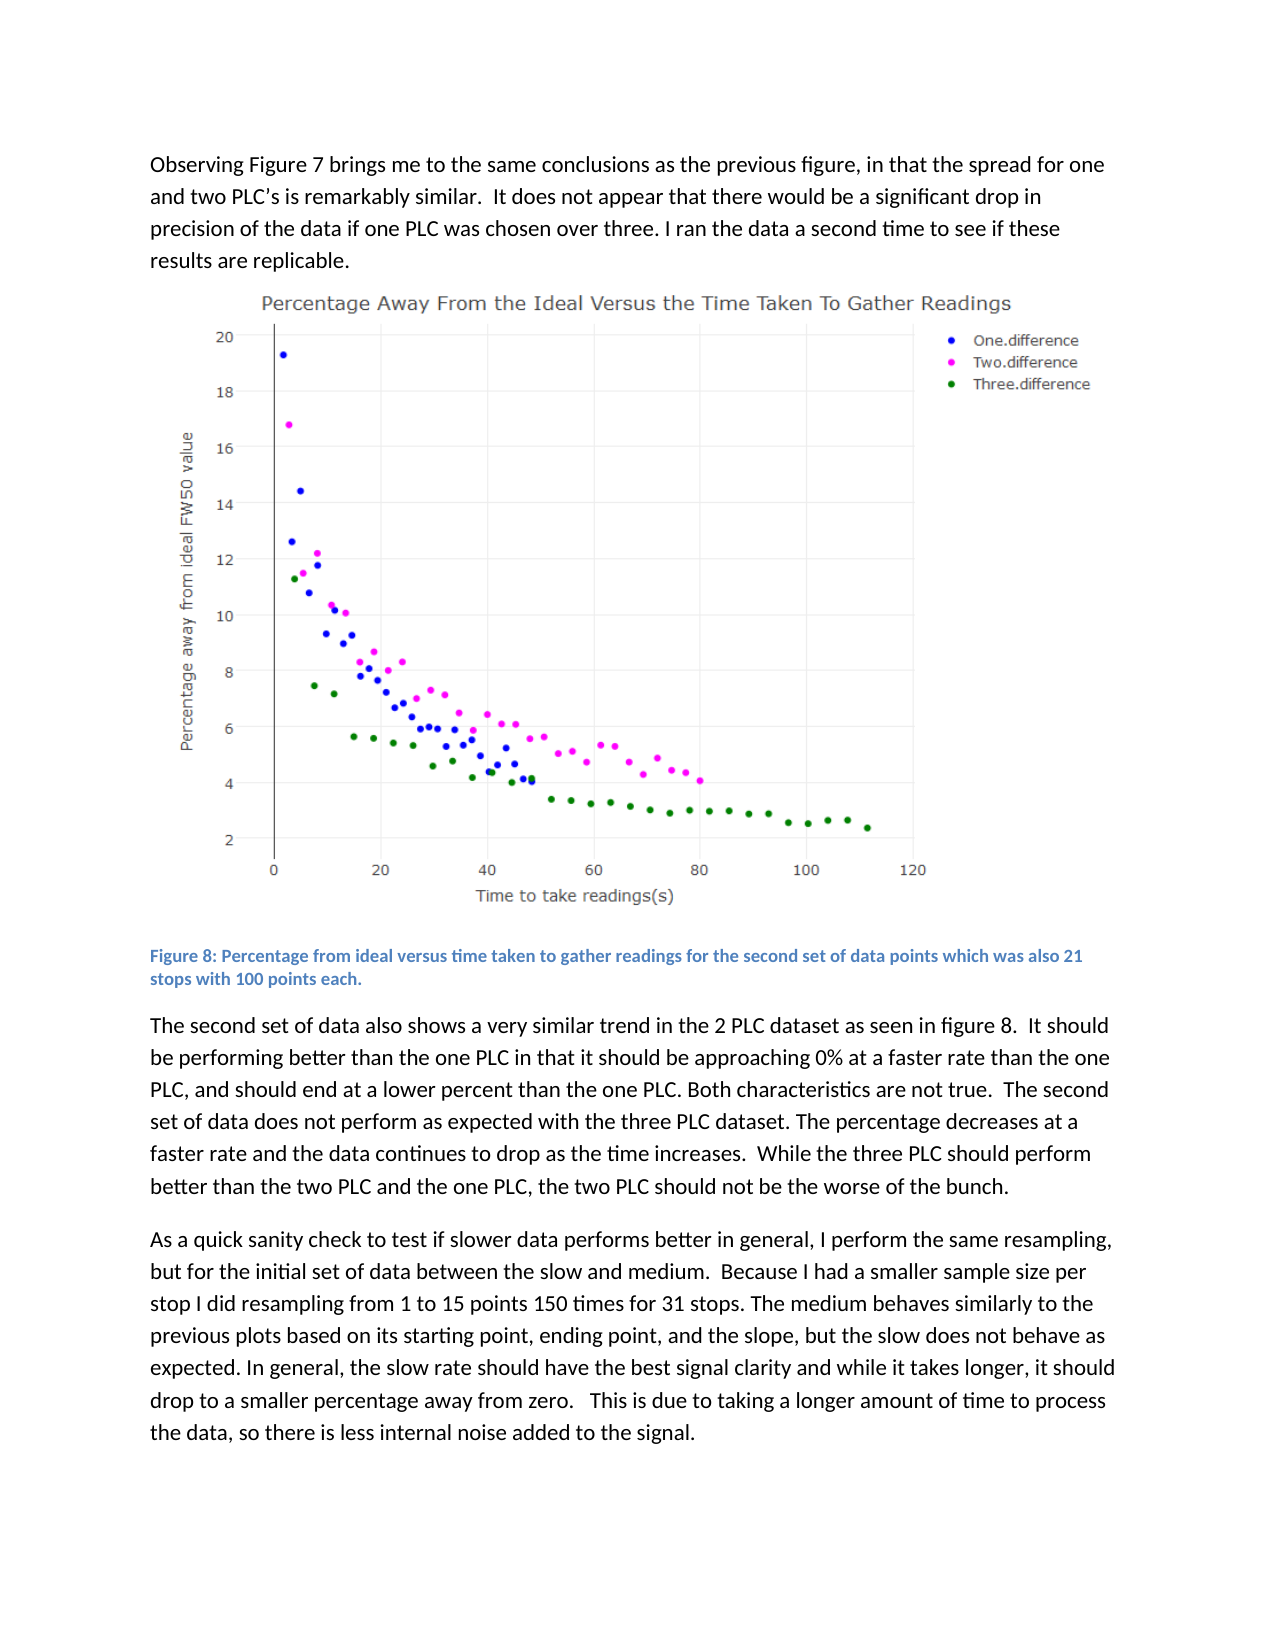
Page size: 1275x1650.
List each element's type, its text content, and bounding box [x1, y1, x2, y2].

text The second set of data also shows a very similar trend in the 2 PLC dataset as seen in figure 8. It should be performing better than the one PLC in that it should be approaching 0% at a faster rate than the one PLC, and should end at a lower percent than the one PLC. Both characteristics are not true. The second set of data does not perform as expected with the three PLC dataset. The percentage decreases at a faster rate and the data continues to drop as the time increases. While the three PLC should perform better than the two PLC and the one PLC, the two PLC should not be the worse of the bunch. [150, 1011, 1125, 1200]
text Observing Figure 7 brings me to the same conclusions as the previous figure, in that the spread for one and two PLC’s is remarkably similar. It does not appear that there would be a significant drop in precision of the data if one PLC was chosen over three. I ran the data a second time to see if these results are replicable. [150, 150, 1125, 278]
text Figure 8: Percentage from ideal versus time taken to gather readings for the second set of data points which was also 21 stops with 100 points each. [150, 944, 1125, 990]
text As a quick sanity check to test if slower data performs better in general, I perform the same resampling, but for the initial set of data between the slow and medium. Because I had a smaller sample size per stop I did resampling from 1 to 15 points 150 times for 31 stops. The medium behaves similarly to the previous plots based on its starting point, ending point, and the slope, but the slow does not behave as expected. In general, the slow rate should have the best signal clarity and while it takes longer, it should drop to a smaller percentage away from zero. This is due to taking a longer amount of time to process the data, so there is less internal noise added to the signal. [150, 1225, 1125, 1446]
picture [150, 278, 1125, 920]
